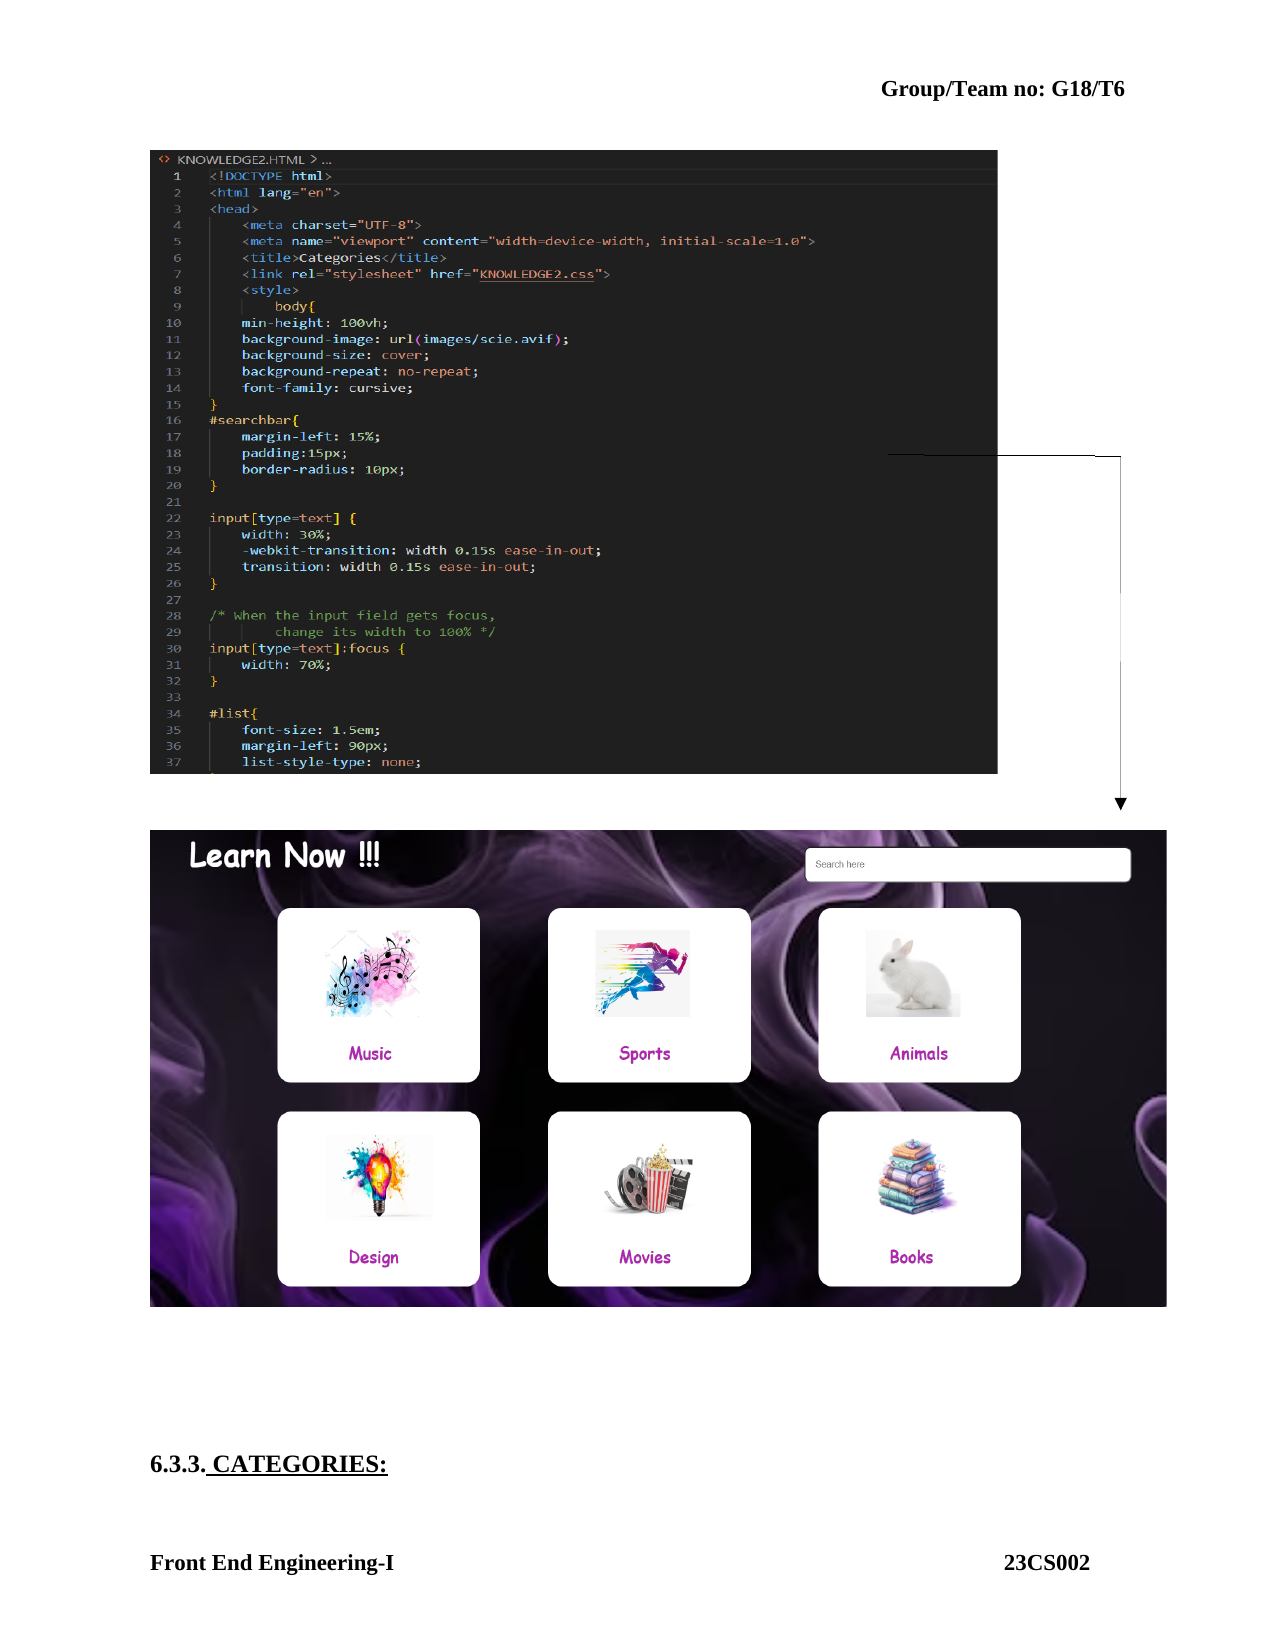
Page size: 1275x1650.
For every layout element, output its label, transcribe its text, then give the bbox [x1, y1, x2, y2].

text 6.3.3. CATEGORIES: [150, 1449, 1125, 1478]
picture [150, 830, 1167, 1307]
picture [150, 150, 998, 774]
